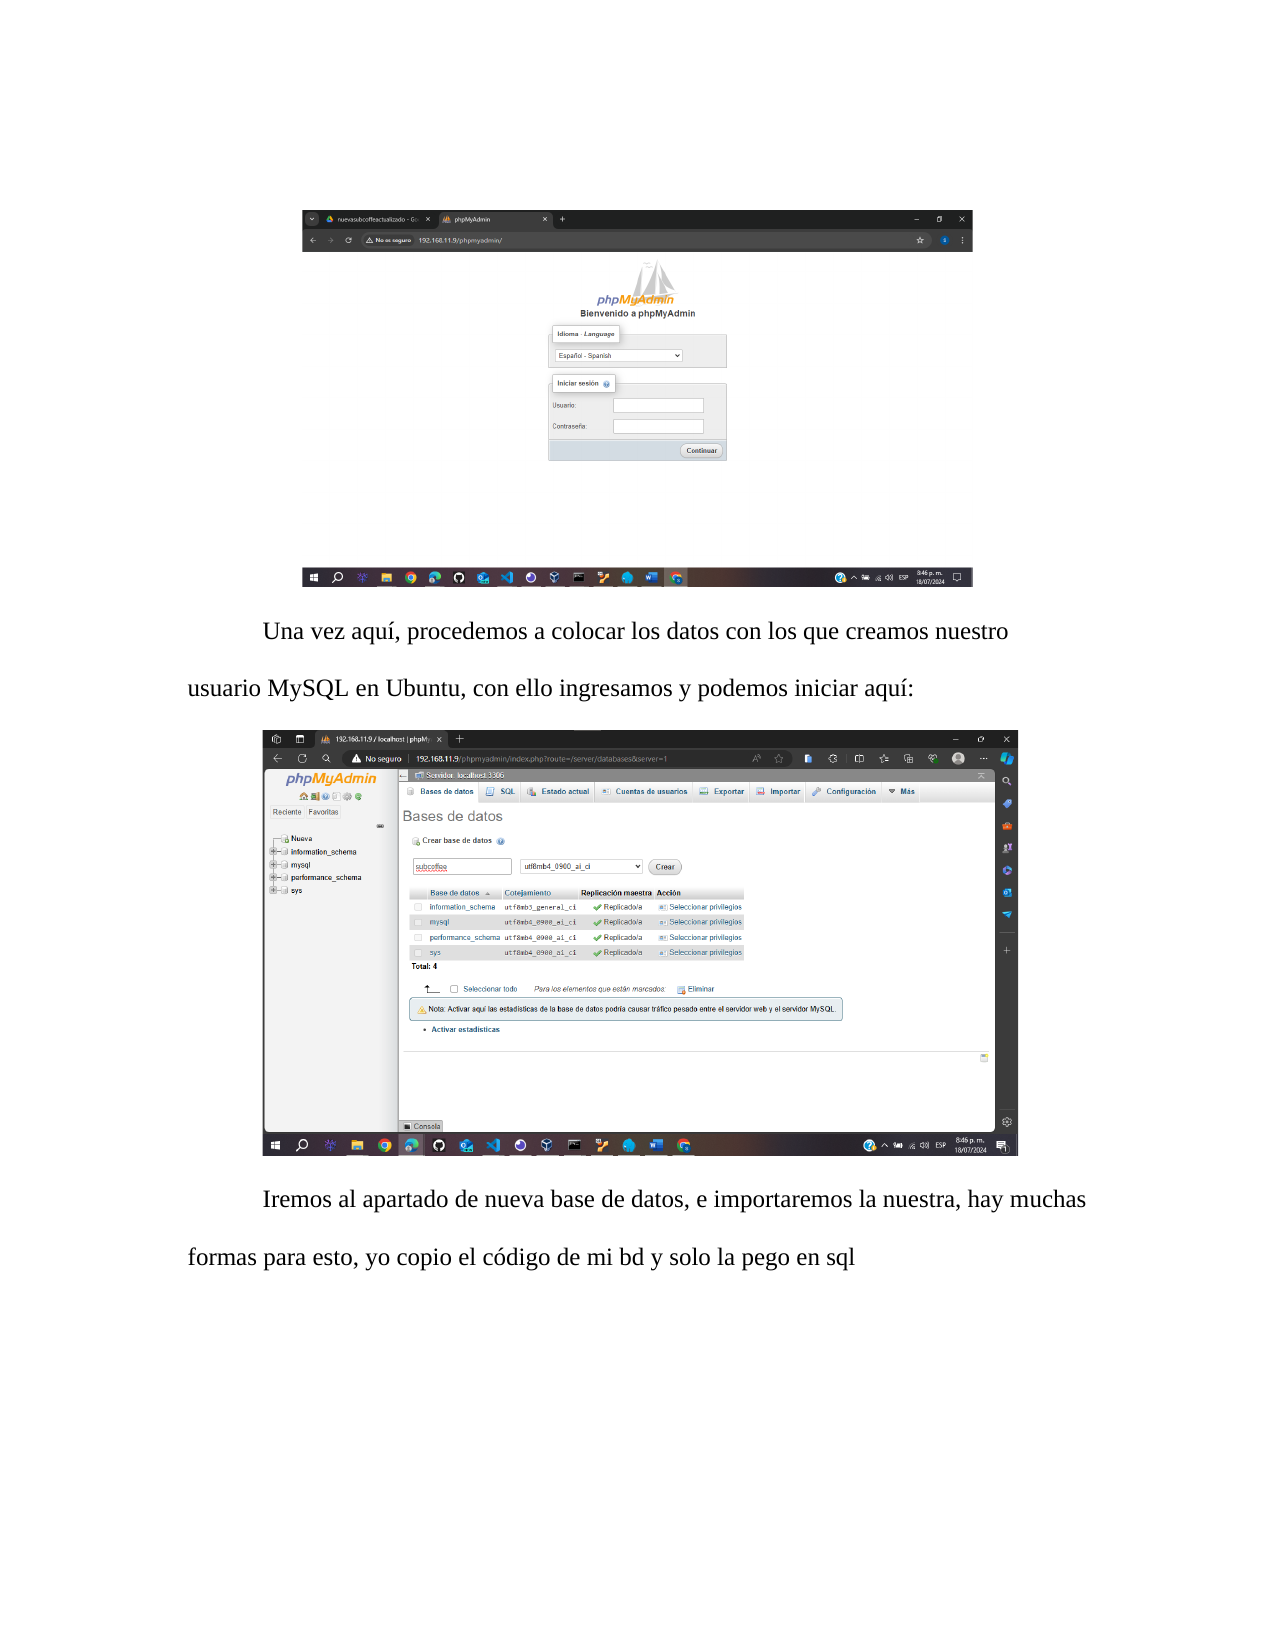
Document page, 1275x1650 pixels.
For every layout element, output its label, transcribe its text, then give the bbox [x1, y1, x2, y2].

text Iremos al apartado de nueva base de datos, e importaremos la nuestra, hay muchas formas para esto, yo copio el código de mi bd y solo la pego en sql [187, 1184, 1087, 1271]
picture [302, 210, 973, 587]
picture [262, 730, 1019, 1156]
text Una vez aquí, procedemos a colocar los datos con los que creamos nuestro usuario MySQL en Ubuntu, con ello ingresamos y podemos iniciar aquí: [187, 616, 1087, 702]
